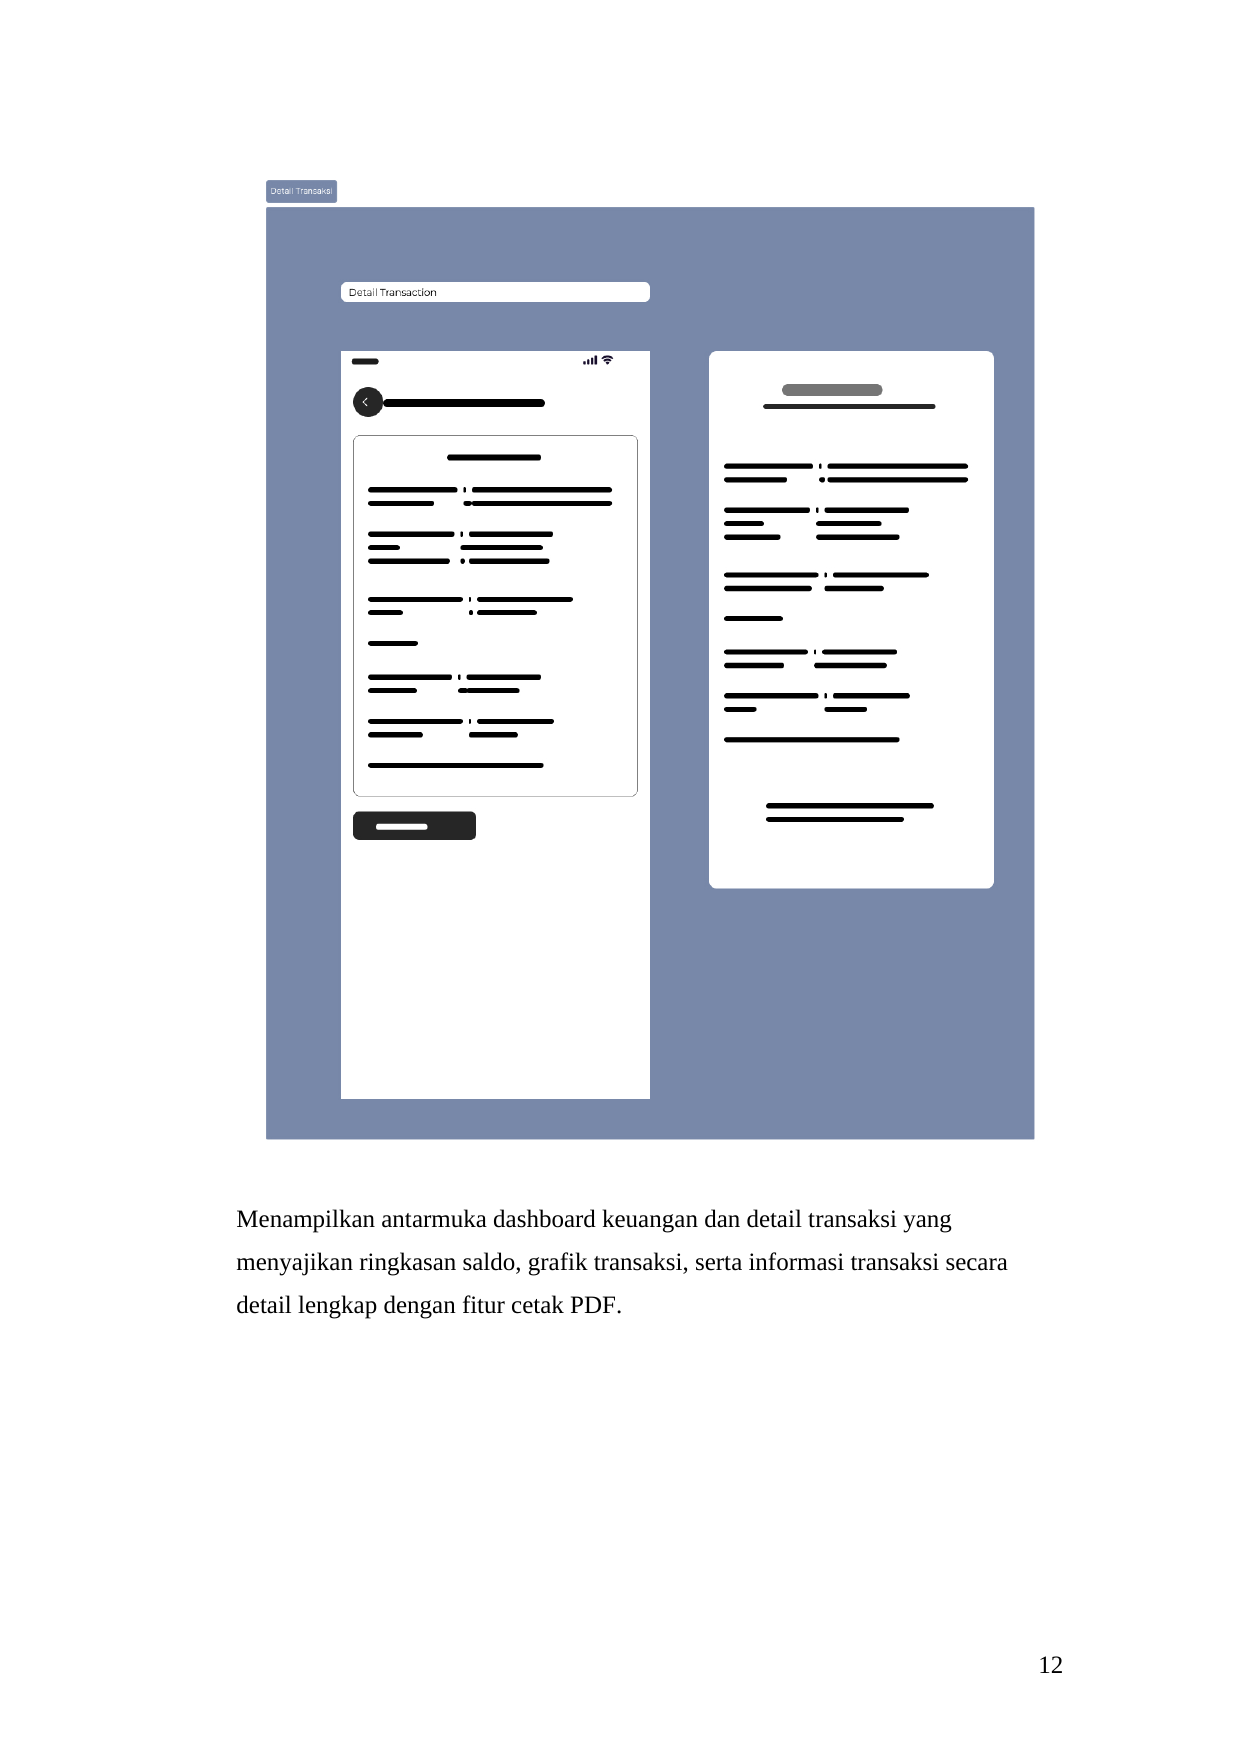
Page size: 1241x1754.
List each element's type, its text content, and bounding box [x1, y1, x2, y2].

text Menampilkan antarmuka dashboard keuangan dan detail transaksi yang menyajikan ringkasan saldo, grafik transaksi, serta informasi transaksi secara detail lengkap dengan fitur cetak PDF. [236, 1204, 1063, 1319]
picture [236, 177, 1063, 1169]
